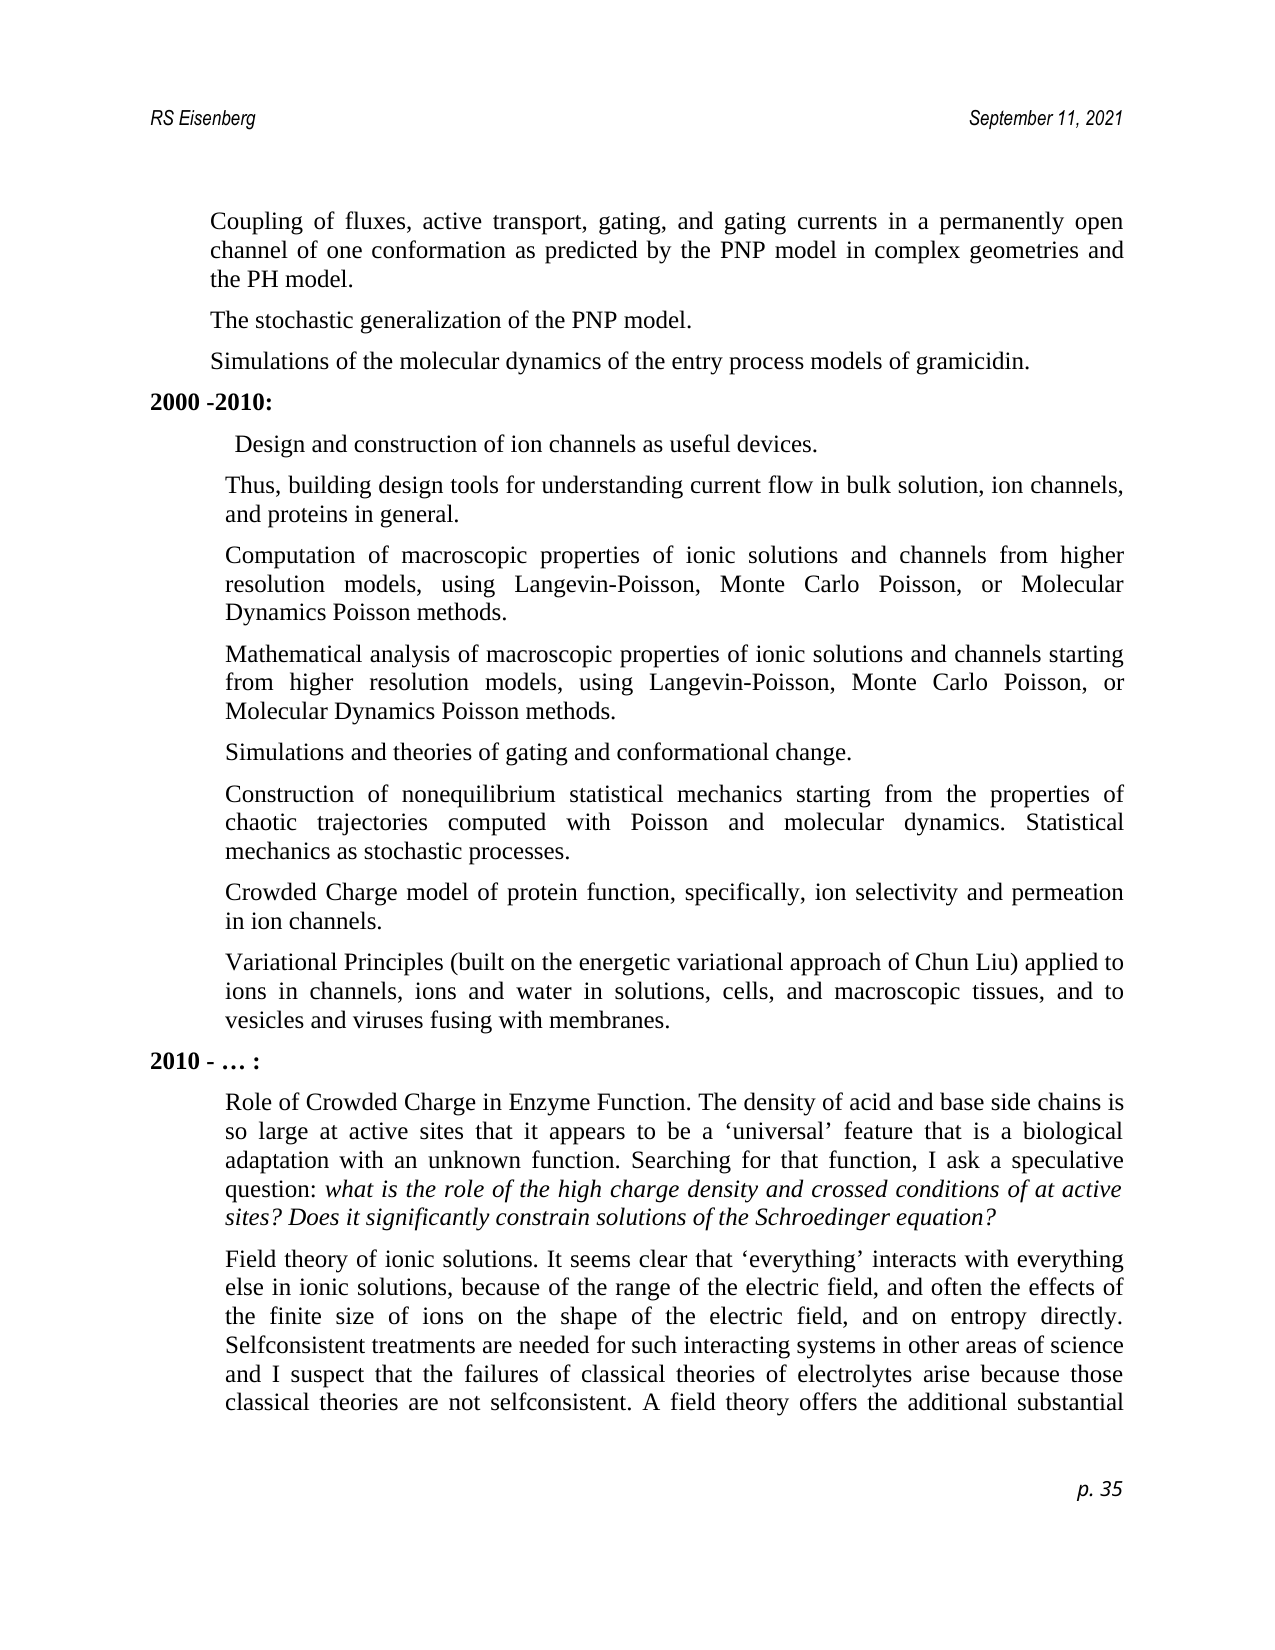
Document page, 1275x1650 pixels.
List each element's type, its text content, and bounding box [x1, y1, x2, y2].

text 2000 -2010: [150, 387, 1125, 416]
text Simulations and theories of gating and conformational change. [225, 737, 1125, 766]
text Thus, building design tools for understanding current flow in bulk solution, ion channels, and proteins in general. [225, 470, 1125, 527]
text Simulations of the molecular dynamics of the entry process models of gramicidin. [210, 346, 1125, 375]
text Variational Principles (built on the energetic variational approach of Chun Liu) applied to ions in channels, ions and water in solutions, cells, and macroscopic tissues, and to vesicles and viruses fusing with membranes. [225, 947, 1125, 1034]
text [225, 1244, 1125, 1416]
text Construction of nonequilibrium statistical mechanics starting from the properties of chaotic trajectories computed with Poisson and molecular dynamics. Statistical mechanics as stochastic processes. [225, 779, 1125, 865]
text 2010 - … : [150, 1046, 1125, 1075]
text The stochastic generalization of the PNP model. [210, 305, 1125, 334]
text Role of Crowded Charge in Enzyme Function. The density of acid and base side chains is so large at active sites that it appears to be a ‘universal’ feature that is a biological adaptation with an unknown function. Searching for that function, I ask a speculative question: what is the role of the high charge density and crossed conditions of at active sites? Does it significantly constrain solutions of the Schroedinger equation? [225, 1087, 1125, 1231]
text Crowded Charge model of protein function, specifically, ion selectivity and permeation in ion channels. [225, 877, 1125, 935]
text Design and construction of ion channels as useful devices. [234, 429, 1125, 457]
text Coupling of fluxes, active transport, gating, and gating currents in a permanently open channel of one conformation as predicted by the PNP model in complex geometries and the PH model. [210, 206, 1125, 292]
text Mathematical analysis of macroscopic properties of ionic solutions and channels starting from higher resolution models, using Langevin-Poisson, Monte Carlo Poisson, or Molecular Dynamics Poisson methods. [225, 639, 1125, 725]
text Computation of macroscopic properties of ionic solutions and channels from higher resolution models, using Langevin-Poisson, Monte Carlo Poisson, or Molecular Dynamics Poisson methods. [225, 540, 1125, 626]
